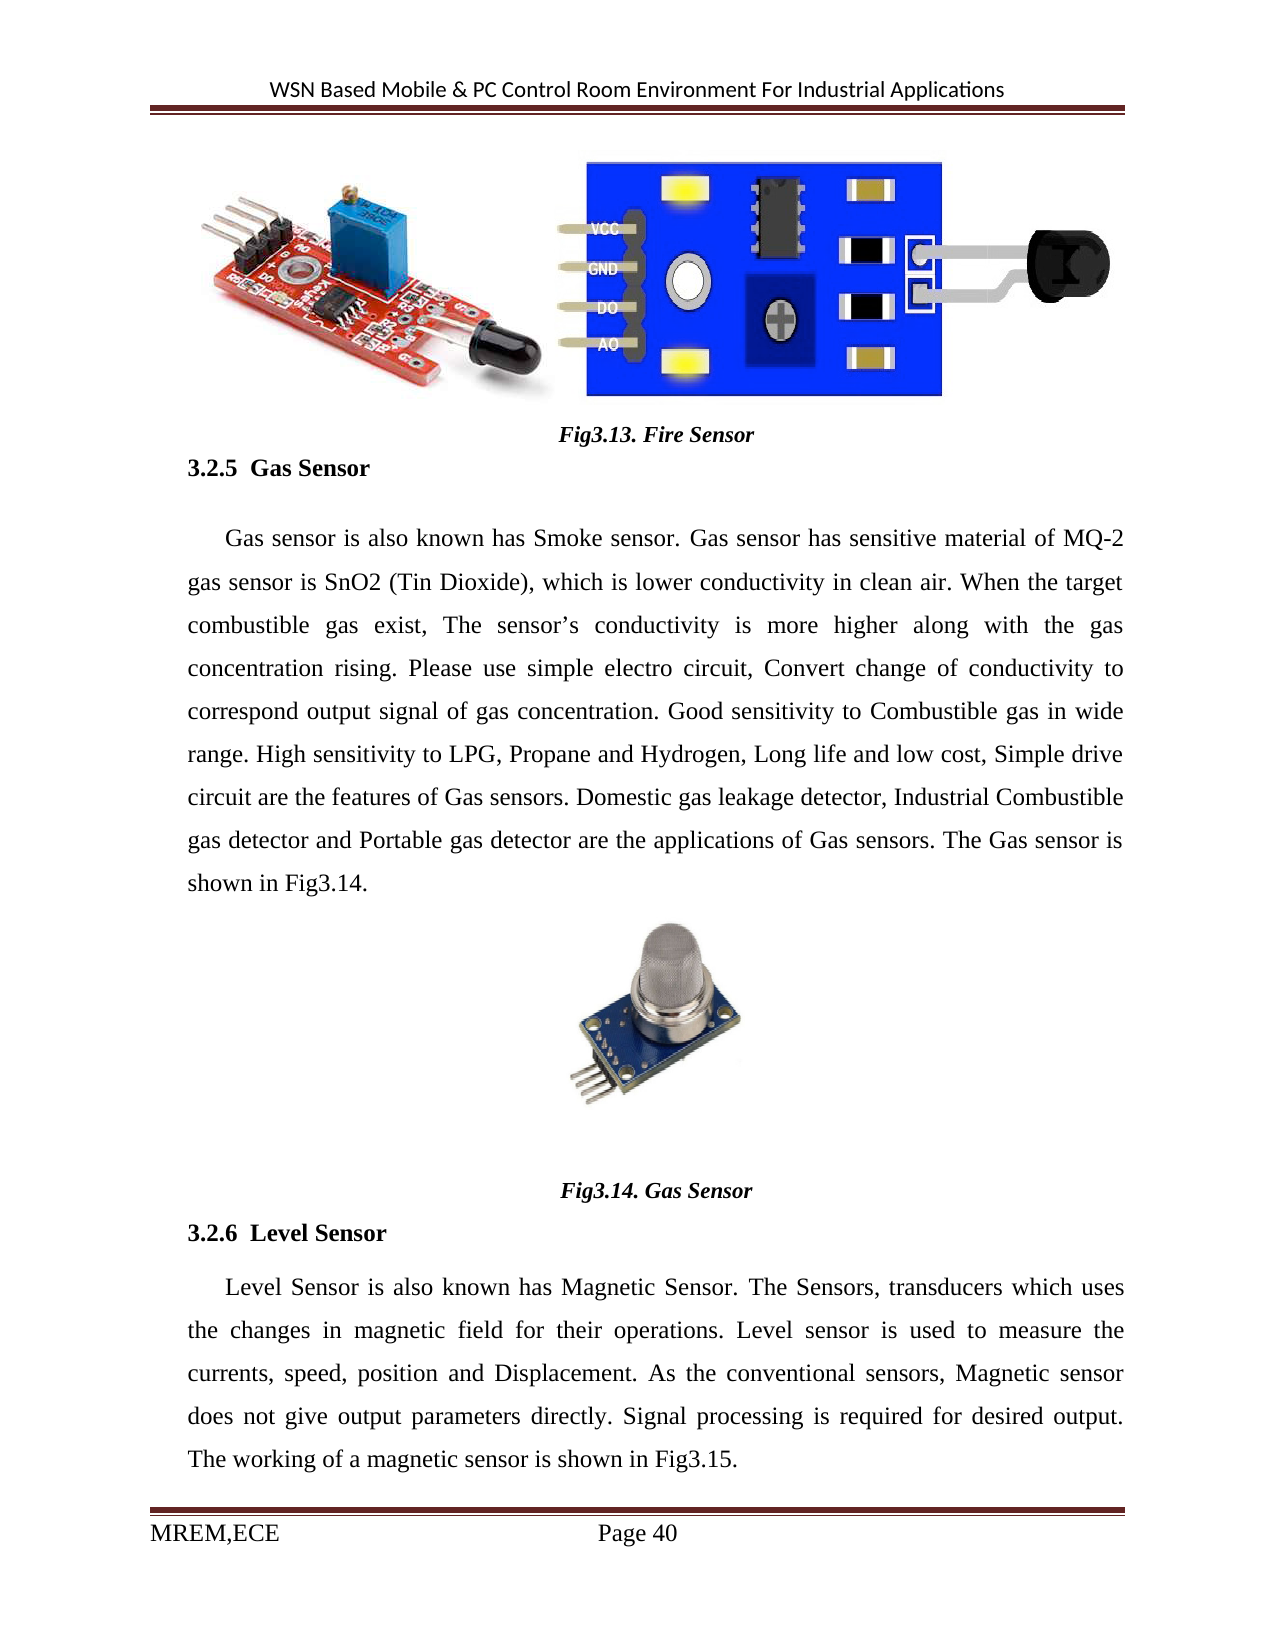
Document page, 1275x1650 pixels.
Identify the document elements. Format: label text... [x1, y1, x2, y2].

text Level Sensor is also known has Magnetic Sensor. The Sensors, transducers which uses the changes in magnetic field for their operations. Level sensor is used to measure the currents, speed, position and Displacement. As the conventional sensors, Magnetic sensor does not give output parameters directly. Signal processing is required for desired output. The working of a magnetic sensor is shown in Fig3.15. [187, 1272, 1125, 1473]
text 3.2.6 Level Sensor [150, 1218, 1125, 1247]
text Gas sensor is also known has Smoke sensor. Gas sensor has sensitive material of MQ-2 gas sensor is SnO2 (Tin Dioxide), which is lower conductivity in clean air. When the target combustible gas exist, The sensor’s conductivity is more higher along with the gas concentration rising. Please use simple electro circuit, Convert change of conductivity to correspond output signal of gas concentration. Good sensitivity to Combustible gas in wide range. High sensitivity to LPG, Propane and Hydrogen, Long life and low cost, Simple drive circuit are the features of Gas sensors. Domestic gas leakage detector, Industrial Combustible gas detector and Portable gas detector are the applications of Gas sensors. The Gas sensor is shown in Fig3.14. [187, 523, 1125, 897]
picture [187, 150, 1115, 405]
text Fig3.13. Fire Sensor [187, 421, 1125, 447]
text 3.2.5 Gas Sensor [187, 453, 1125, 482]
text Fig3.14. Gas Sensor [187, 1177, 1125, 1203]
picture [549, 913, 763, 1116]
